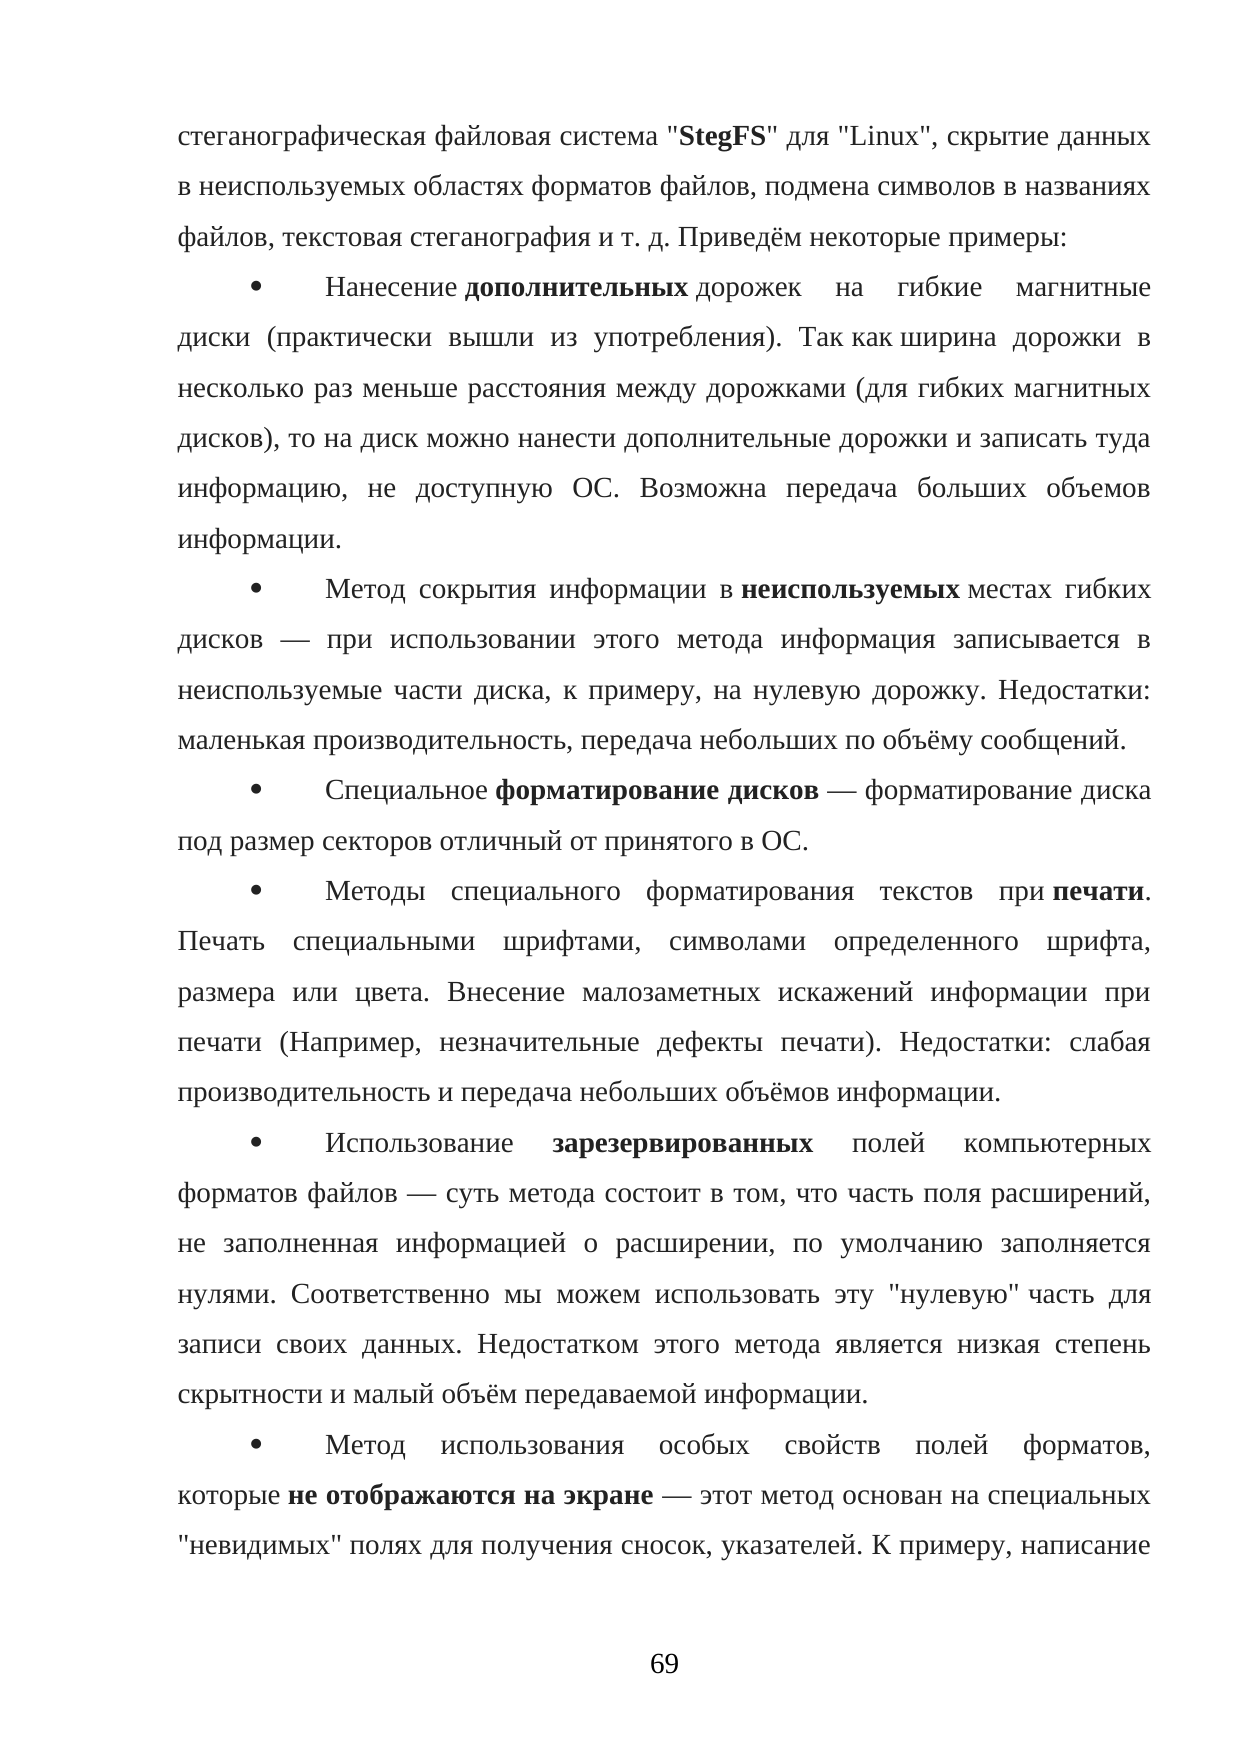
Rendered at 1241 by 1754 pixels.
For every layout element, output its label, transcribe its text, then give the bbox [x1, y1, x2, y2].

list Нанесение дополнительных дорожек на гибкие магнитные диски (практически вышли из употребления). Так как ширина дорожки в несколько раз меньше расстояния между дорожками (для гибких магнитных дисков), то на диск можно нанести дополнительные дорожки и записать туда информацию, не доступную ОС. Возможна передача больших объемов информации. [177, 269, 1152, 554]
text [177, 118, 1152, 252]
list Использование зарезервированных полей компьютерных форматов файлов — суть метода состоит в том, что часть поля расширений, не заполненная информацией о расширении, по умолчанию заполняется нулями. Соответственно мы можем использовать эту "нулевую" часть для записи своих данных. Недостатком этого метода является низкая степень скрытности и малый объём передаваемой информации. [177, 1125, 1152, 1410]
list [177, 1427, 1152, 1561]
list Методы специального форматирования текстов при печати. Печать специальными шрифтами, символами определенного шрифта, размера или цвета. Внесение малозаметных искажений информации при печати (Например, незначительные дефекты печати). Недостатки: слабая производительность и передача небольших объёмов информации. [177, 873, 1152, 1108]
list Метод сокрытия информации в неиспользуемых местах гибких дисков — при использовании этого метода информация записывается в неиспользуемые части диска, к примеру, на нулевую дорожку. Недостатки: маленькая производительность, передача небольших по объёму сообщений. [177, 571, 1152, 756]
list Специальное форматирование дисков — форматирование диска под размер секторов отличный от принятого в ОС. [177, 772, 1152, 856]
